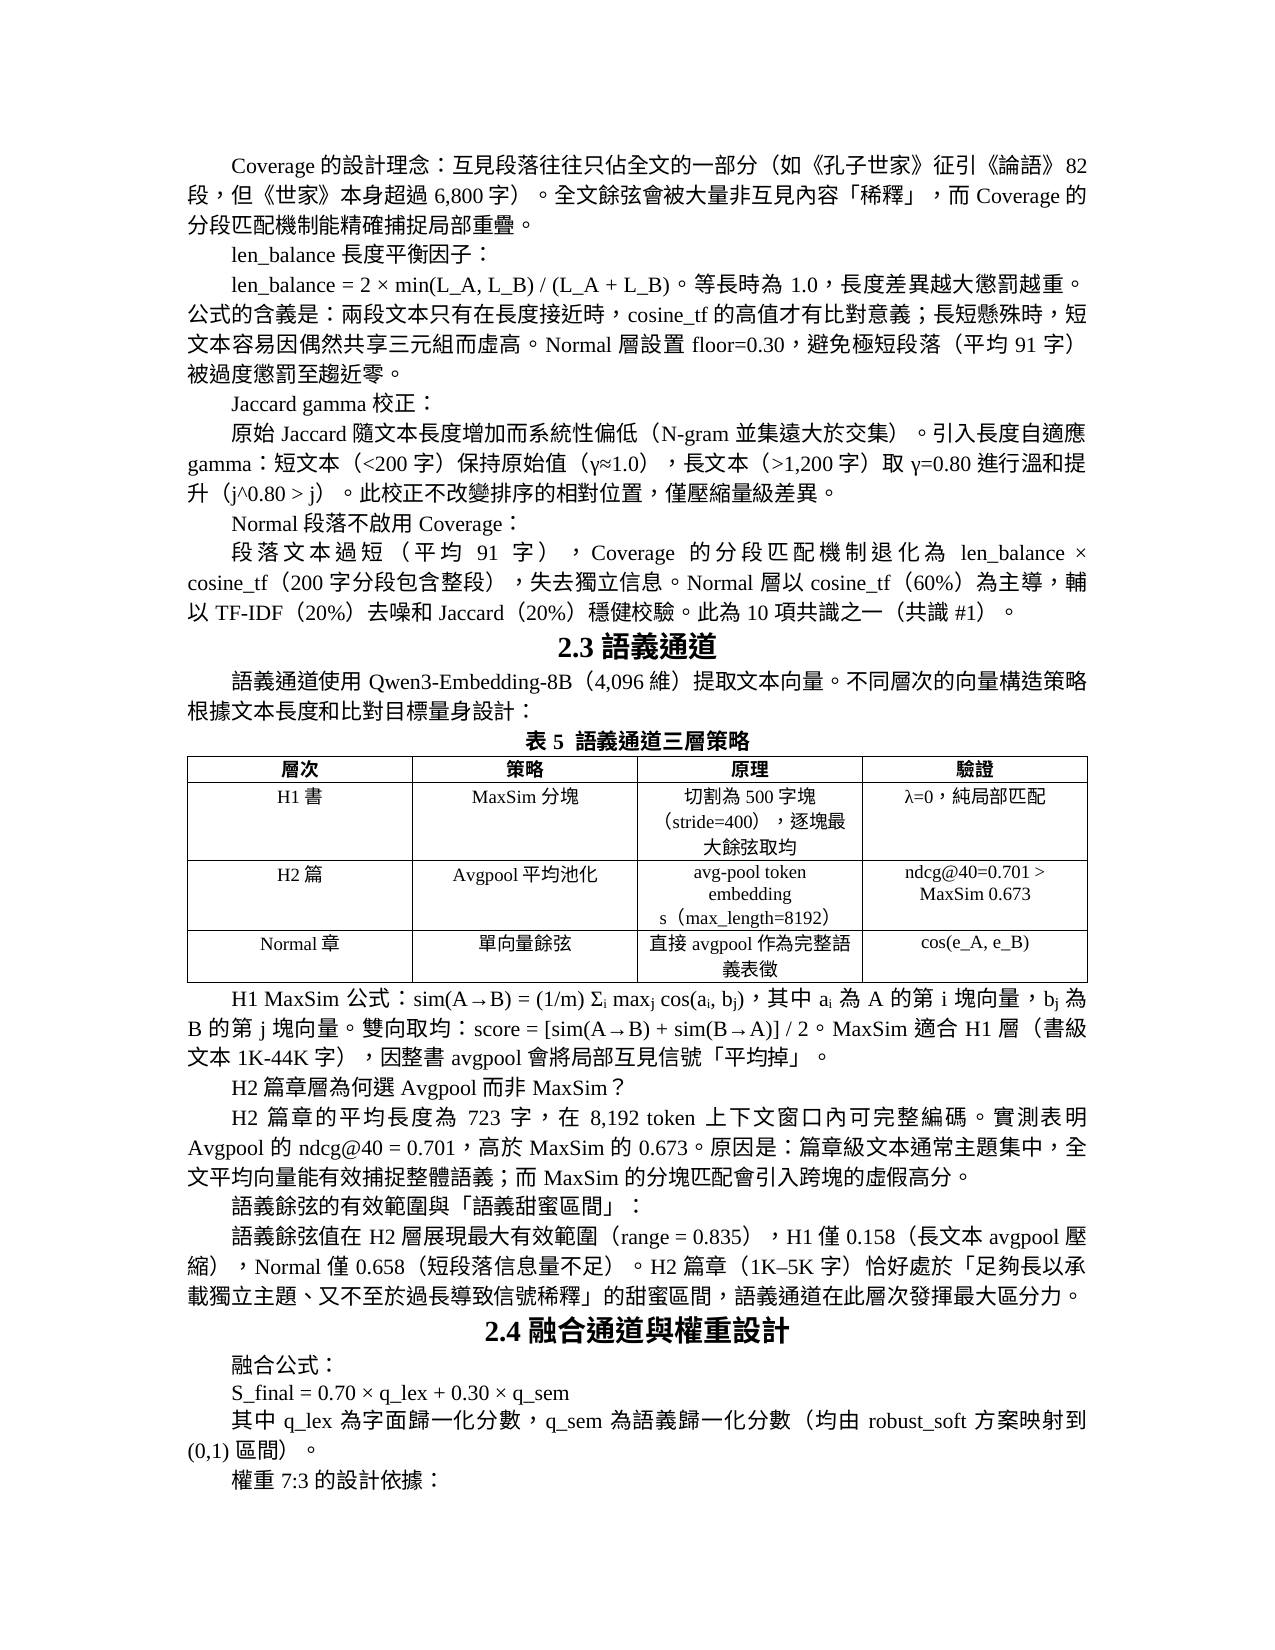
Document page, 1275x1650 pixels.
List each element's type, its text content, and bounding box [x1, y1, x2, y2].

table_cell H2 篇 [188, 861, 412, 929]
text 2.3 語義通道 [187, 627, 1087, 666]
text 表 5 語義通道三層策略 [187, 726, 1087, 756]
text len_balance 長度平衡因子： [187, 239, 1087, 269]
table_header 策略 [413, 757, 637, 782]
text Normal 段落不啟用 Coverage： [187, 507, 1087, 537]
table_header 層次 [188, 757, 412, 782]
text 融合公式： [187, 1350, 1087, 1380]
text 權重 7:3 的設計依據： [187, 1465, 1087, 1494]
text H1 MaxSim 公式：sim(A→B) = (1/m) Σᵢ maxⱼ cos(aᵢ, bⱼ)，其中 aᵢ 為 A 的第 i 塊向量，bⱼ 為 B 的第 j 塊向量。雙向取均：score = [sim(A→B) + sim(B→A)] / 2。MaxSim 適合 H1 層（書級文本 1K-44K 字），因整書 avgpool 會將局部互見信號「平均掉」。 [187, 983, 1087, 1072]
table_cell Avgpool 平均池化 [413, 861, 637, 929]
text len_balance = 2 × min(L_A, L_B) / (L_A + L_B)。等長時為 1.0，長度差異越大懲罰越重。公式的含義是：兩段文本只有在長度接近時，cosine_tf 的高值才有比對意義；長短懸殊時，短文本容易因偶然共享三元組而虛高。Normal 層設置 floor=0.30，避免極短段落（平均 91 字）被過度懲罰至趨近零。 [187, 269, 1087, 388]
table_header 驗證 [863, 757, 1087, 782]
text H2 篇章的平均長度為 723 字，在 8,192 token 上下文窗口內可完整編碼。實測表明 Avgpool 的 ndcg@40 = 0.701，高於 MaxSim 的 0.673。原因是：篇章級文本通常主題集中，全文平均向量能有效捕捉整體語義；而 MaxSim 的分塊匹配會引入跨塊的虛假高分。 [187, 1102, 1087, 1191]
text 語義通道使用 Qwen3-Embedding-8B（4,096 維）提取文本向量。不同層次的向量構造策略根據文本長度和比對目標量身設計： [187, 666, 1087, 726]
text Jaccard gamma 校正： [187, 388, 1087, 418]
table_cell 直接 avgpool 作為完整語義表徵 [638, 931, 862, 982]
text 其中 q_lex 為字面歸一化分數，q_sem 為語義歸一化分數（均由 robust_soft 方案映射到 (0,1) 區間）。 [187, 1405, 1087, 1465]
text Coverage 的設計理念：互見段落往往只佔全文的一部分（如《孔子世家》征引《論語》82 段，但《世家》本身超過 6,800 字）。全文餘弦會被大量非互見內容「稀釋」，而 Coverage 的分段匹配機制能精確捕捉局部重疊。 [187, 150, 1087, 239]
table_cell MaxSim 分塊 [413, 783, 637, 860]
table_cell cos(e_A, e_B) [863, 931, 1087, 982]
text 語義餘弦值在 H2 層展現最大有效範圍（range = 0.835），H1 僅 0.158（長文本 avgpool 壓縮），Normal 僅 0.658（短段落信息量不足）。H2 篇章（1K–5K 字）恰好處於「足夠長以承載獨立主題、又不至於過長導致信號稀釋」的甜蜜區間，語義通道在此層次發揮最大區分力。 [187, 1221, 1087, 1310]
table_cell 切割為 500 字塊（stride=400），逐塊最大餘弦取均 [638, 783, 862, 860]
table_cell avg-pool token embeddings（max_length=8192） [638, 861, 862, 929]
text H2 篇章層為何選 Avgpool 而非 MaxSim？ [187, 1072, 1087, 1102]
table_cell 單向量餘弦 [413, 931, 637, 982]
text 2.4 融合通道與權重設計 [187, 1310, 1087, 1350]
text 語義餘弦的有效範圍與「語義甜蜜區間」： [187, 1191, 1087, 1221]
table_header 原理 [638, 757, 862, 782]
table_cell Normal 章 [188, 931, 412, 982]
text S_final = 0.70 × q_lex + 0.30 × q_sem [187, 1380, 1087, 1405]
table_cell λ=0，純局部匹配 [863, 783, 1087, 860]
text 段落文本過短（平均 91 字），Coverage 的分段匹配機制退化為 len_balance × cosine_tf（200 字分段包含整段），失去獨立信息。Normal 層以 cosine_tf（60%）為主導，輔以 TF-IDF（20%）去噪和 Jaccard（20%）穩健校驗。此為 10 項共識之一（共識 #1）。 [187, 537, 1087, 627]
table_cell ndcg@40=0.701 > MaxSim 0.673 [863, 861, 1087, 929]
text 原始 Jaccard 隨文本長度增加而系統性偏低（N-gram 並集遠大於交集）。引入長度自適應 gamma：短文本（<200 字）保持原始值（γ≈1.0），長文本（>1,200 字）取 γ=0.80 進行溫和提升（j^0.80 > j）。此校正不改變排序的相對位置，僅壓縮量級差異。 [187, 418, 1087, 507]
table_cell H1 書 [188, 783, 412, 860]
